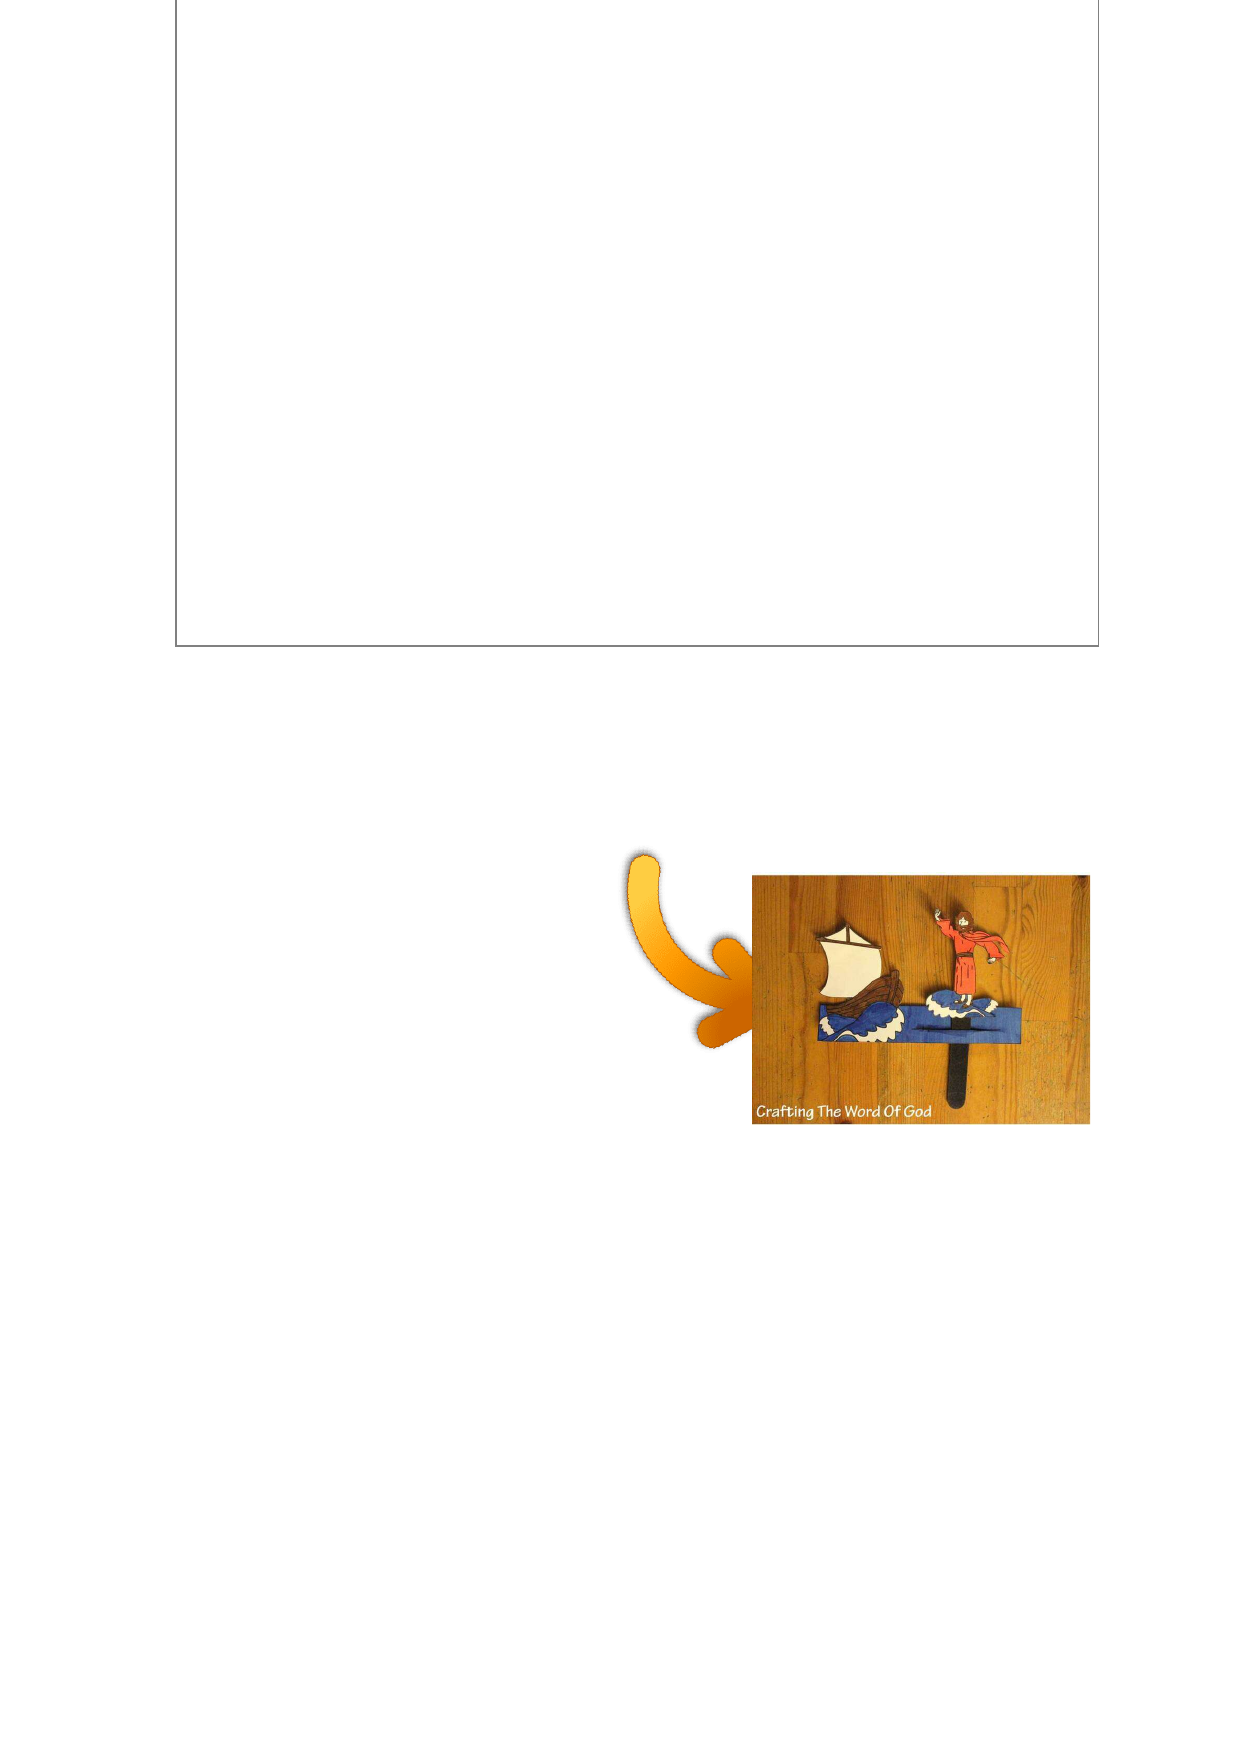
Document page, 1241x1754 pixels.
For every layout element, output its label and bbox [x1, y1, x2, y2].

picture [581, 833, 1091, 1125]
